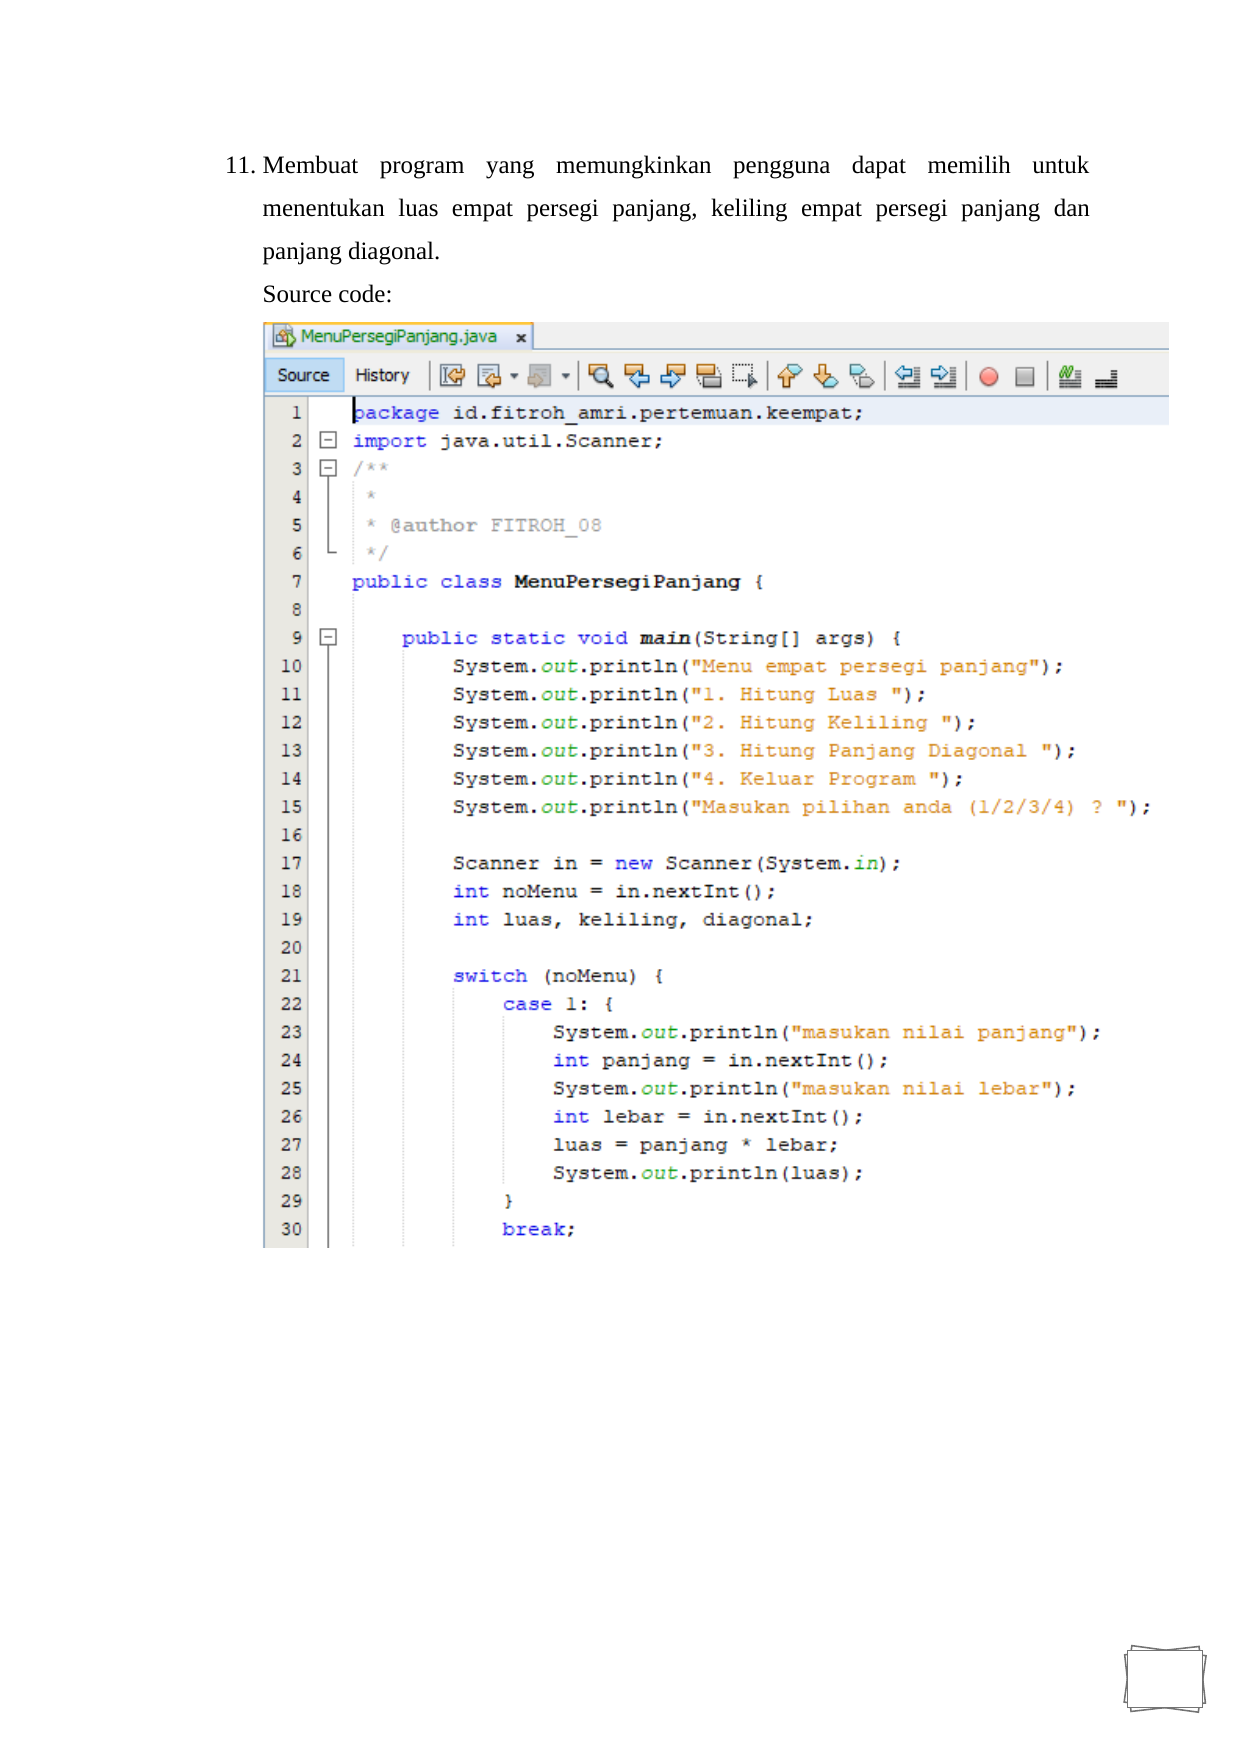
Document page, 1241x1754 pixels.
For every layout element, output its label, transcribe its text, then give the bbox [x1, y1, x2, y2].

list Source code: [262, 279, 1090, 308]
list Membuat program yang memungkinkan pengguna dapat memilih untuk menentukan luas empat persegi panjang, keliling empat persegi panjang dan panjang diagonal. [225, 150, 1090, 265]
picture [262, 322, 1169, 1248]
